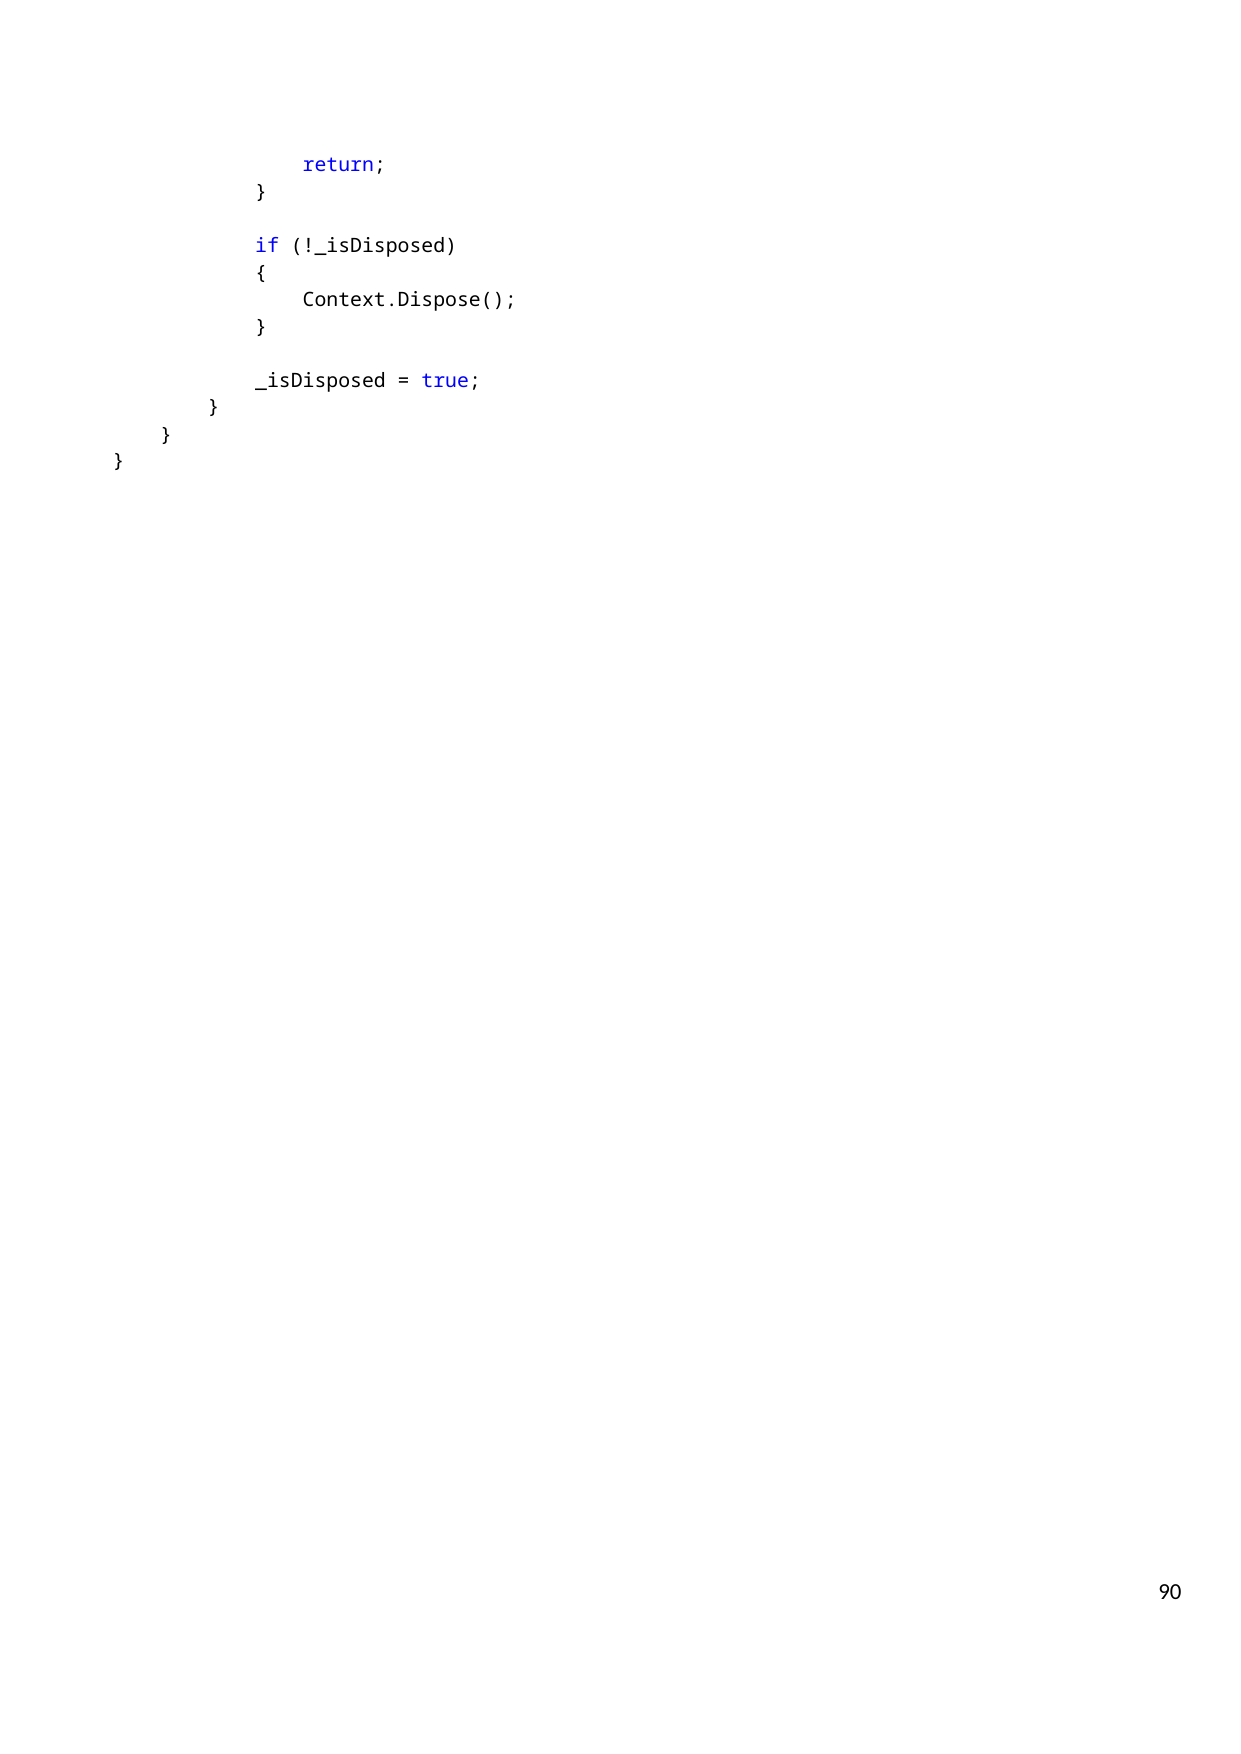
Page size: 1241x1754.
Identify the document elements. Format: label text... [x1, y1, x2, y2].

text } [112, 177, 1181, 204]
text if (!_isDisposed) [112, 231, 1181, 258]
text { [112, 258, 1181, 285]
text } [112, 420, 1181, 447]
text Context.Dispose(); [112, 285, 1181, 312]
text } [112, 393, 1181, 420]
text } [112, 447, 1181, 474]
text _isDisposed = true; [112, 366, 1181, 393]
text return; [112, 150, 1181, 177]
text } [112, 312, 1181, 339]
